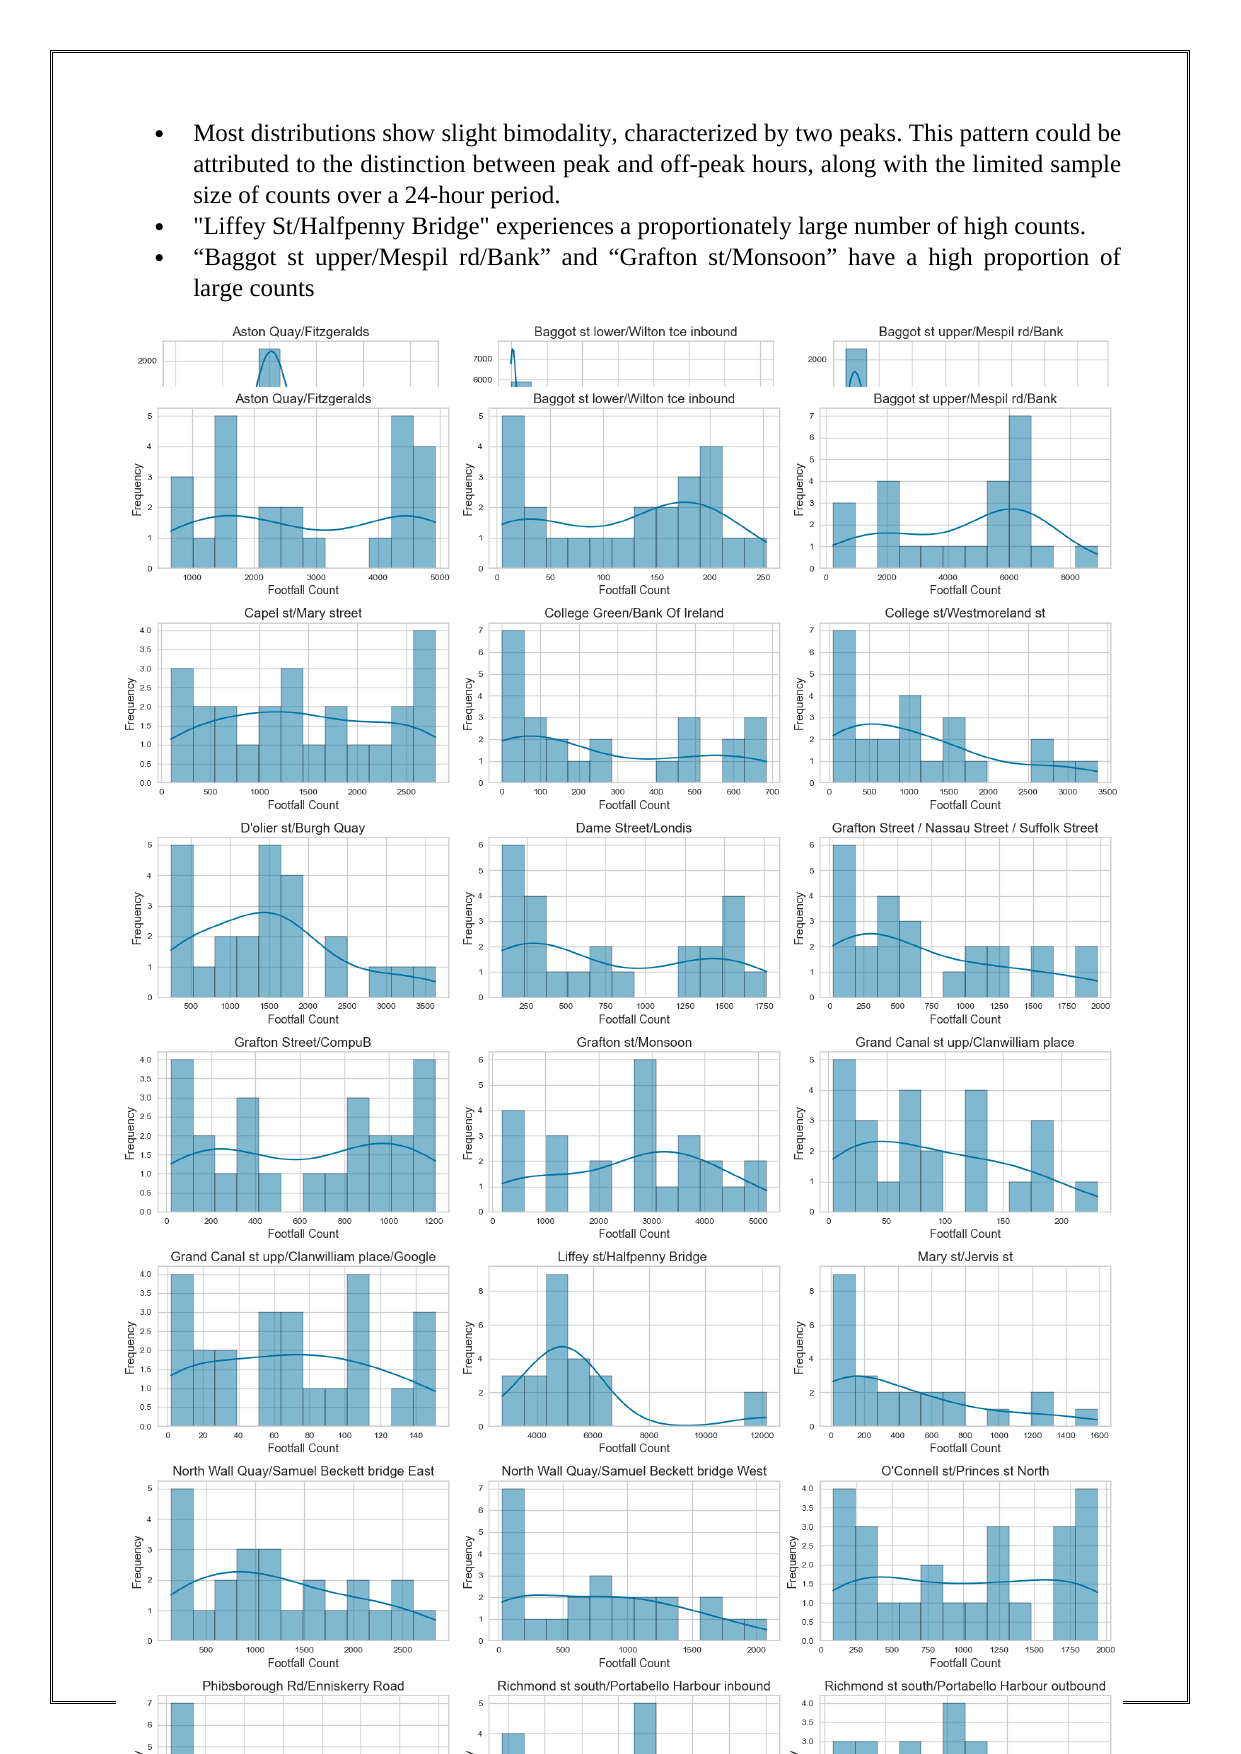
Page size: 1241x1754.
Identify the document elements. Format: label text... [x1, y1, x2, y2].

picture [116, 320, 1123, 1754]
list Most distributions show slight bimodality, characterized by two peaks. This pattern could be attributed to the distinction between peak and off-peak hours, along with the limited sample size of counts over a 24-hour period. [156, 118, 1122, 209]
list "Liffey St/Halfpenny Bridge" experiences a proportionately large number of high counts. [156, 211, 1122, 240]
list “Baggot st upper/Mespil rd/Bank” and “Grafton st/Monsoon” have a high proportion of large counts [156, 242, 1122, 302]
